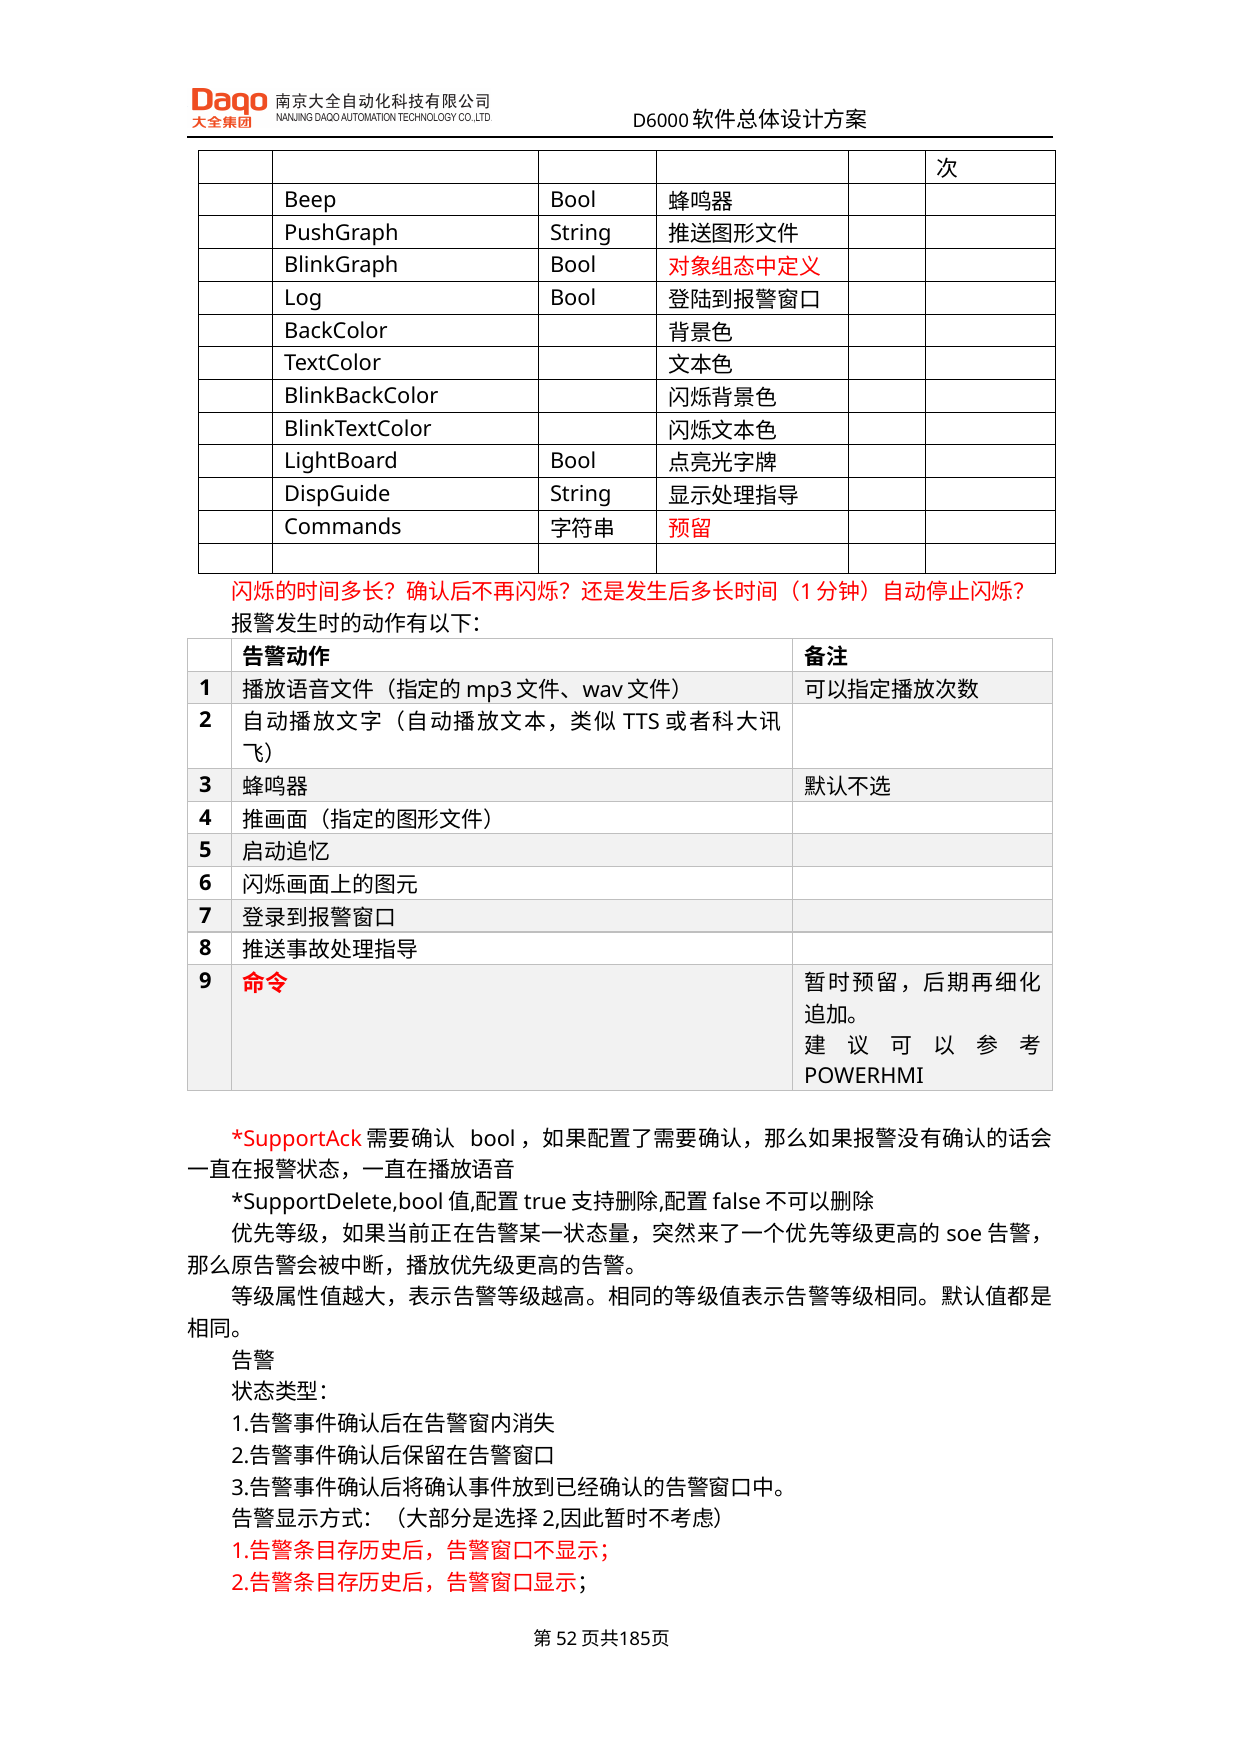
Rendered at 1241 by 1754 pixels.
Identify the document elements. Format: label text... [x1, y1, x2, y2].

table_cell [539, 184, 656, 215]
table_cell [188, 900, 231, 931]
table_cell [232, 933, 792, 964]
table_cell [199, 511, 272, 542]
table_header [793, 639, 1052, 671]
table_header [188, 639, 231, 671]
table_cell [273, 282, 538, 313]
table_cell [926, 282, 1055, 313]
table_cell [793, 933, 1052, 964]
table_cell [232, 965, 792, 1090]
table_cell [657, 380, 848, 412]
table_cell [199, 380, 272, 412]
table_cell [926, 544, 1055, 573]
text 1.告警事件确认后在告警窗内消失 [187, 1406, 1053, 1438]
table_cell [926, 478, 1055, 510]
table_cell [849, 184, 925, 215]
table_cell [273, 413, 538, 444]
text 优先等级，如果当前正在告警某一状态量，突然来了一个优先等级更高的soe告警，那么原告警会被中断，播放优先级更高的告警。 [187, 1216, 1053, 1279]
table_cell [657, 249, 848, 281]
text 告警显示方式：（大部分是选择2,因此暂时不考虑） [187, 1501, 1053, 1533]
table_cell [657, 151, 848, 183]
text 2.告警事件确认后保留在告警窗口 [187, 1438, 1053, 1469]
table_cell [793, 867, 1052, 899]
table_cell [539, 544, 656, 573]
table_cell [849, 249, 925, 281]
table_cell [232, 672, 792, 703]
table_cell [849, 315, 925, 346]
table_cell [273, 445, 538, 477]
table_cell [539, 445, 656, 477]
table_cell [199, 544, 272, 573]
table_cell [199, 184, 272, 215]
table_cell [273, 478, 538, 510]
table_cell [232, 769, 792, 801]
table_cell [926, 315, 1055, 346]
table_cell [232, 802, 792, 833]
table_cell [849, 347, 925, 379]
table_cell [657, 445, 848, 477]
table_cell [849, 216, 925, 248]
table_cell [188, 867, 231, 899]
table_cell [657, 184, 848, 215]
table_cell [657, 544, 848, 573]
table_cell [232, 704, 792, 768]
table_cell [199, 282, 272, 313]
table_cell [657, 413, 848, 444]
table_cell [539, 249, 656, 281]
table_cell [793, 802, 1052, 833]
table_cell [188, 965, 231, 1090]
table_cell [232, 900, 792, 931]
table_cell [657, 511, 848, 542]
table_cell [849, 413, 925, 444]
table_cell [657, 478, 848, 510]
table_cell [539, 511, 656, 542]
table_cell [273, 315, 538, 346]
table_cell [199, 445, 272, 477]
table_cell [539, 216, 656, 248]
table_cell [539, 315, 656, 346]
text *SupportAck需要确认 bool ，如果配置了需要确认，那么如果报警没有确认的话会一直在报警状态，一直在播放语音 [187, 1121, 1053, 1184]
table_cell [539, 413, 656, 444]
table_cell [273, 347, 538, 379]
picture [187, 88, 492, 128]
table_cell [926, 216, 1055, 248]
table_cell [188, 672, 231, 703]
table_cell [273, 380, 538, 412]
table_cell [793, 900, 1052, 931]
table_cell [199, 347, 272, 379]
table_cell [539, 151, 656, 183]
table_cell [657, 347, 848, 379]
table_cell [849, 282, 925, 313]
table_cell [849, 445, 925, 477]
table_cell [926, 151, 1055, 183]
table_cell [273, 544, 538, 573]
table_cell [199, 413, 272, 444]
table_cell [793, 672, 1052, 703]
text 2.告警条目存历史后，告警窗口显示； [187, 1565, 1053, 1597]
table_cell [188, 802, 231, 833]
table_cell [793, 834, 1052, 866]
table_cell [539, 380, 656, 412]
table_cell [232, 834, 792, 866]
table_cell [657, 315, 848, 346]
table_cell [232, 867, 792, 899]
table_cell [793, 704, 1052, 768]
text 等级属性值越大，表示告警等级越高。相同的等级值表示告警等级相同。默认值都是相同。 [187, 1279, 1053, 1343]
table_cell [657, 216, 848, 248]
text 告警 [187, 1343, 1053, 1374]
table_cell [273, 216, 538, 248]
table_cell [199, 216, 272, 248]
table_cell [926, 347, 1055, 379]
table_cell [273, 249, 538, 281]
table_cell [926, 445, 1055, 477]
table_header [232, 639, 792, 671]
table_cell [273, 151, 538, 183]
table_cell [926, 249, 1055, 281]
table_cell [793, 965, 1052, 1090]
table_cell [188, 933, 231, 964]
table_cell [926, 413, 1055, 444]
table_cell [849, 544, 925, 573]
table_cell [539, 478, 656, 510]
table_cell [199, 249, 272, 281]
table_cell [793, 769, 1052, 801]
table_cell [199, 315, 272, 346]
text 报警发生时的动作有以下： [187, 606, 1053, 638]
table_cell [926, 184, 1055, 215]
text 闪烁的时间多长？确认后不再闪烁？还是发生后多长时间（1分钟）自动停止闪烁？ [187, 574, 1053, 606]
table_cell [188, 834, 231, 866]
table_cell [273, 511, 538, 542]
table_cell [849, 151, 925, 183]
text 状态类型： [187, 1374, 1053, 1406]
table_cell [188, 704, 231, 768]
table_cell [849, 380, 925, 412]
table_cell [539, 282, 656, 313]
text *SupportDelete,bool值,配置true支持删除,配置false不可以删除 [187, 1184, 1053, 1216]
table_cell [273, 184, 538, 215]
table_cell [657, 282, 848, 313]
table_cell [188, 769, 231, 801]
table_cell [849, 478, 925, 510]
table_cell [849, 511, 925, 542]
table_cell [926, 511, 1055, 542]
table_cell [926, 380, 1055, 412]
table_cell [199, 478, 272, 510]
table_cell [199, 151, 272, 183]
text 3.告警事件确认后将确认事件放到已经确认的告警窗口中。 [187, 1469, 1053, 1501]
text 1.告警条目存历史后，告警窗口不显示； [187, 1533, 1053, 1565]
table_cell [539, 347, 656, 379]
